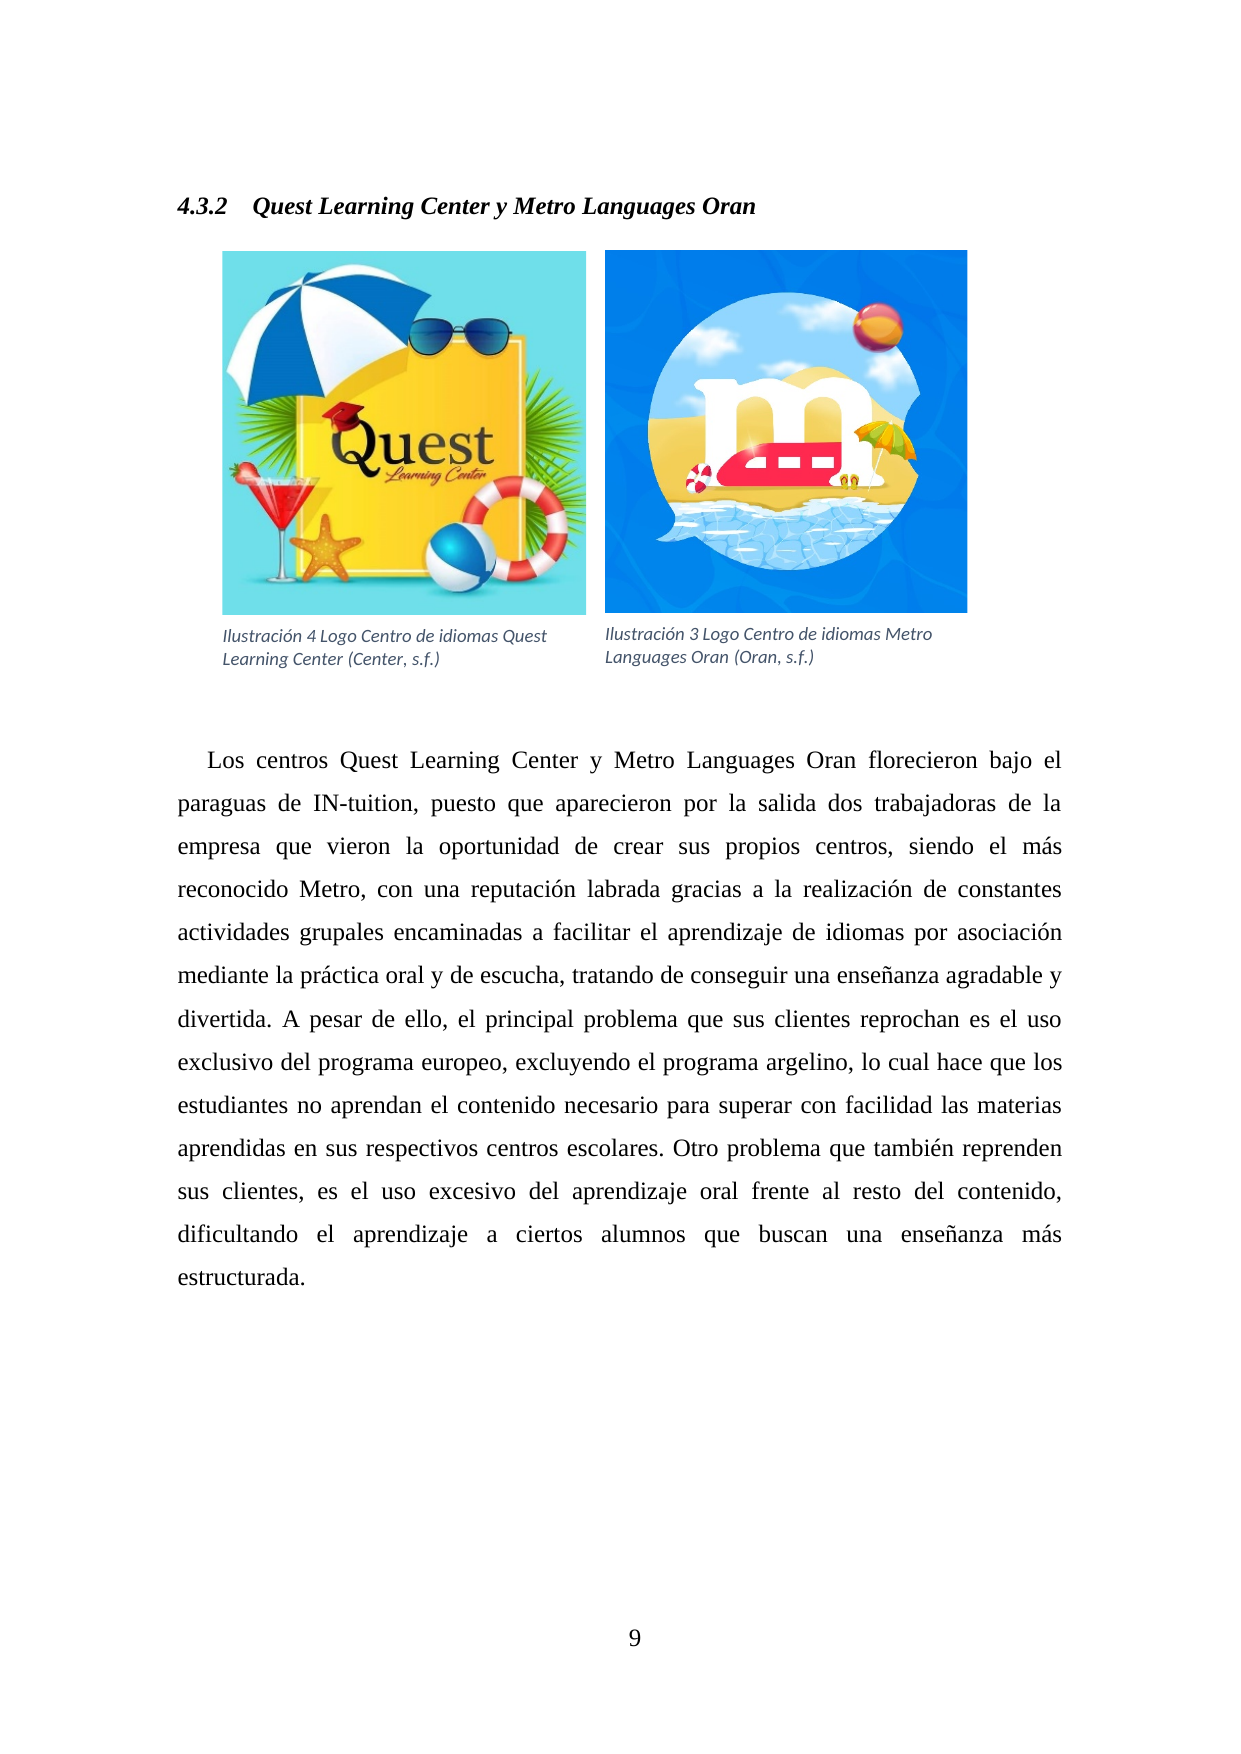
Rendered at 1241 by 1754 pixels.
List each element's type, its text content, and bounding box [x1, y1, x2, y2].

text Los centros Quest Learning Center y Metro Languages Oran florecieron bajo el paraguas de IN-tuition, puesto que aparecieron por la salida dos trabajadoras de la empresa que vieron la oportunidad de crear sus propios centros, siendo el más reconocido Metro, con una reputación labrada gracias a la realización de constantes actividades grupales encaminadas a facilitar el aprendizaje de idiomas por asociación mediante la práctica oral y de escucha, tratando de conseguir una enseñanza agradable y divertida. A pesar de ello, el principal problema que sus clientes reprochan es el uso exclusivo del programa europeo, excluyendo el programa argelino, lo cual hace que los estudiantes no aprendan el contenido necesario para superar con facilidad las materias aprendidas en sus respectivos centros escolares. Otro problema que también reprenden sus clientes, es el uso excesivo del aprendizaje oral frente al resto del contenido, dificultando el aprendizaje a ciertos alumnos que buscan una enseñanza más estructurada. [177, 745, 1063, 1291]
subtitle Quest Learning Center y Metro Languages Oran [177, 191, 1063, 219]
picture [605, 250, 968, 613]
picture [222, 251, 587, 615]
